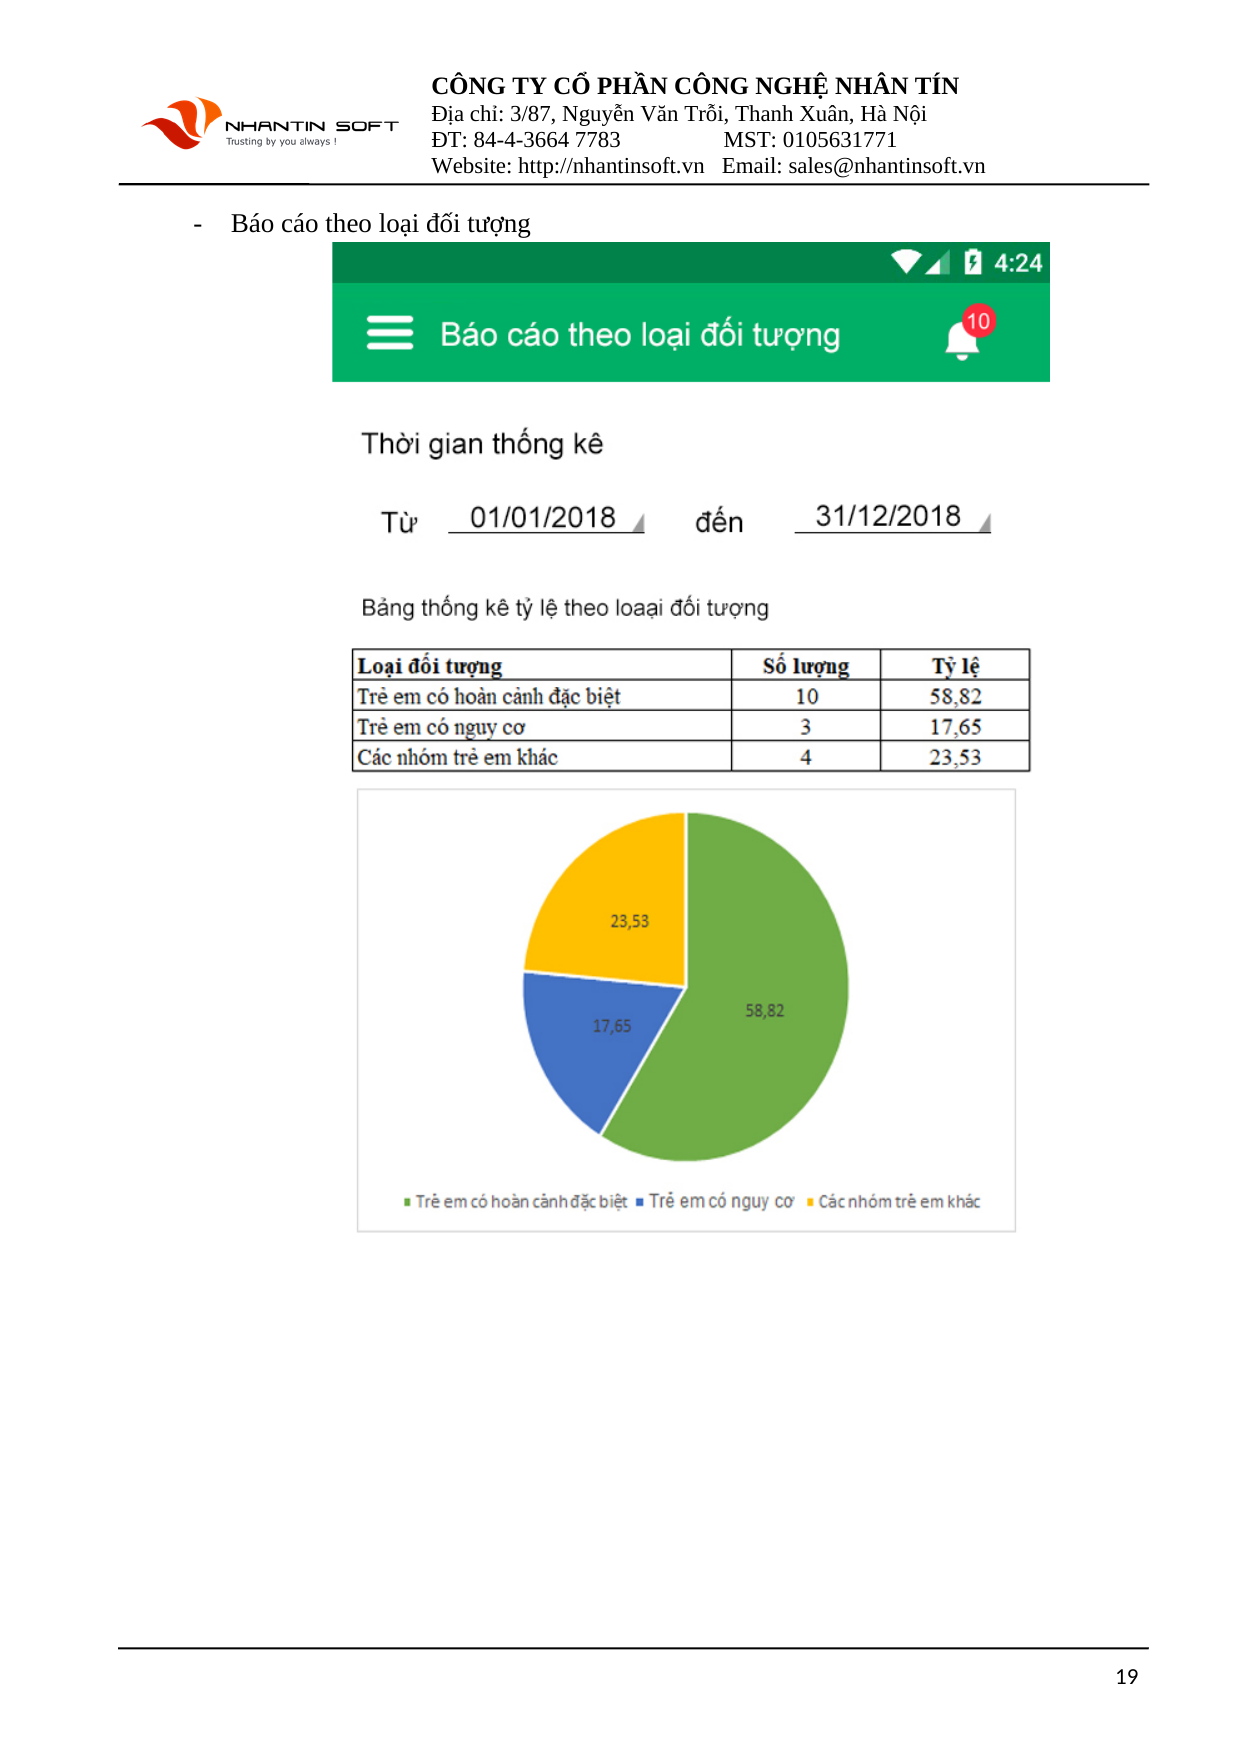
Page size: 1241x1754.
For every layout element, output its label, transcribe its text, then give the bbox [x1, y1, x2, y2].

picture [129, 70, 409, 176]
list Báo cáo theo loại đối tượng [193, 207, 1152, 238]
picture [332, 242, 1050, 1444]
